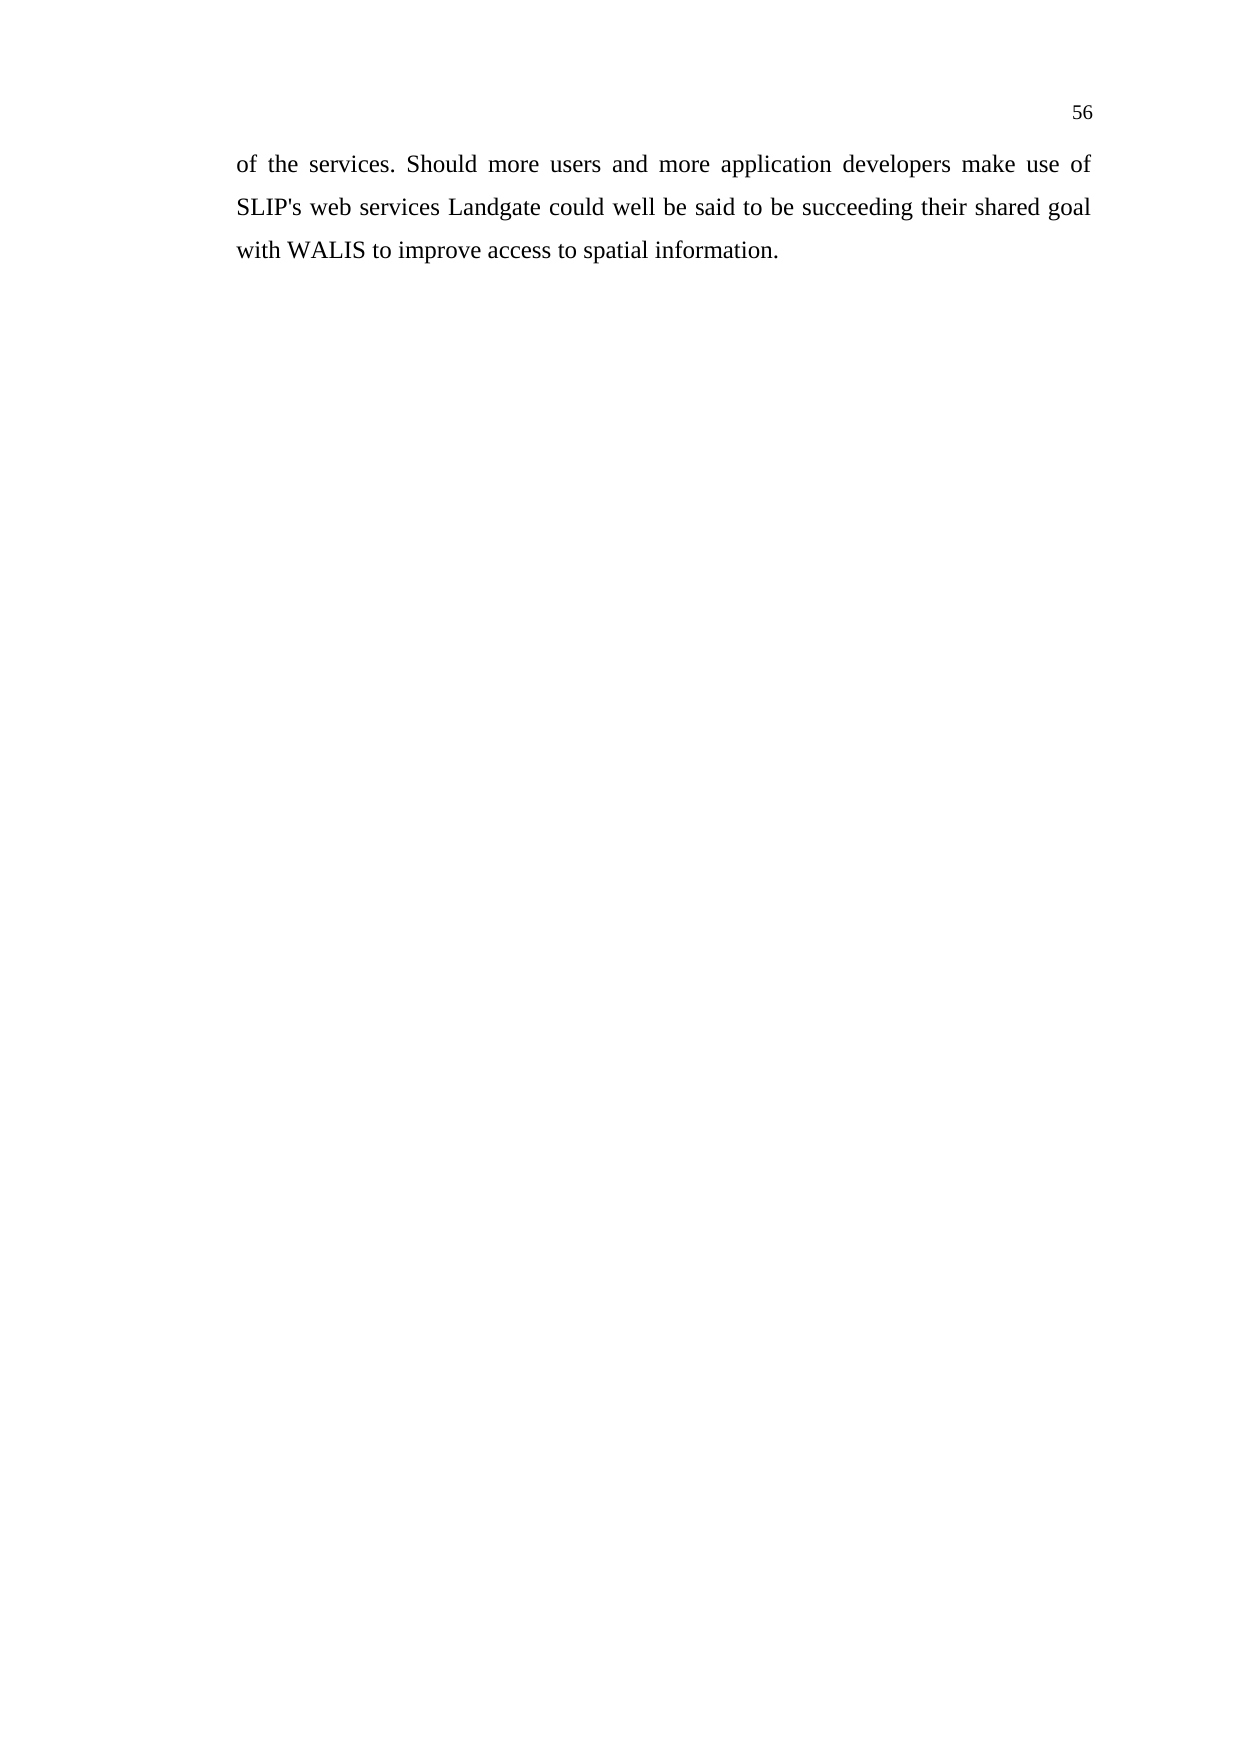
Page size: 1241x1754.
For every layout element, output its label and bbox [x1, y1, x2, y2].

text [236, 149, 1092, 264]
